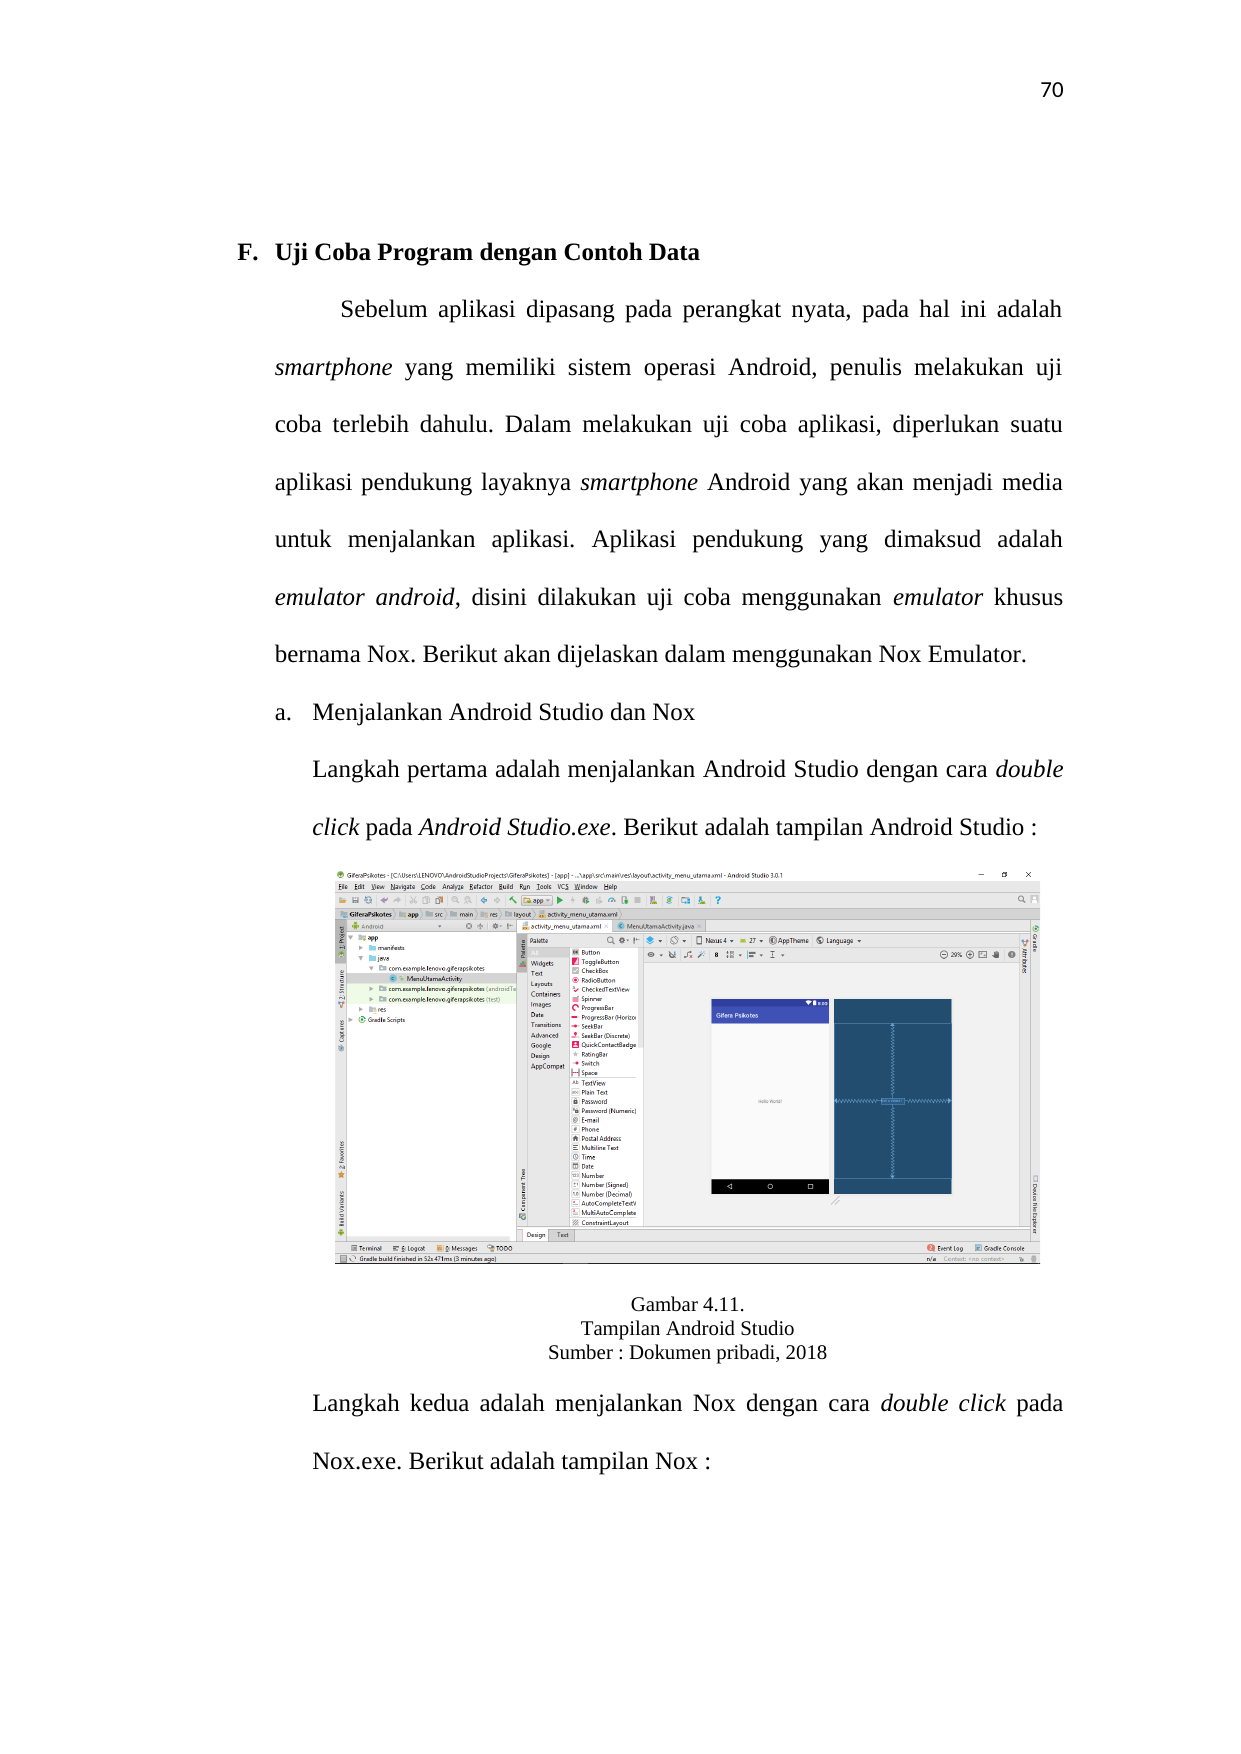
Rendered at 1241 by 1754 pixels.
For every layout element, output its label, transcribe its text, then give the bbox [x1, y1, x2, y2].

list Langkah pertama adalah menjalankan Android Studio dengan cara double click pada Android Studio.exe. Berikut adalah tampilan Android Studio : [312, 754, 1063, 841]
text Gambar 4.11. [312, 1292, 1063, 1316]
list Langkah kedua adalah menjalankan Nox dengan cara double click pada Nox.exe. Berikut adalah tampilan Nox : [312, 1388, 1063, 1474]
text Sumber : Dokumen pribadi, 2018 [312, 1340, 1063, 1364]
list Menjalankan Android Studio dan Nox [274, 697, 1063, 726]
text Tampilan Android Studio [312, 1316, 1063, 1340]
list Sebelum aplikasi dipasang pada perangkat nyata, pada hal ini adalah smartphone yang memiliki sistem operasi Android, penulis melakukan uji coba terlebih dahulu. Dalam melakukan uji coba aplikasi, diperlukan suatu aplikasi pendukung layaknya smartphone Android yang akan menjadi media untuk menjalankan aplikasi. Aplikasi pendukung yang dimaksud adalah emulator android, disini dilakukan uji coba menggunakan emulator khusus bernama Nox. Berikut akan dijelaskan dalam menggunakan Nox Emulator. [274, 294, 1063, 668]
list Uji Coba Program dengan Contoh Data [237, 237, 1063, 266]
picture [335, 869, 1041, 1264]
